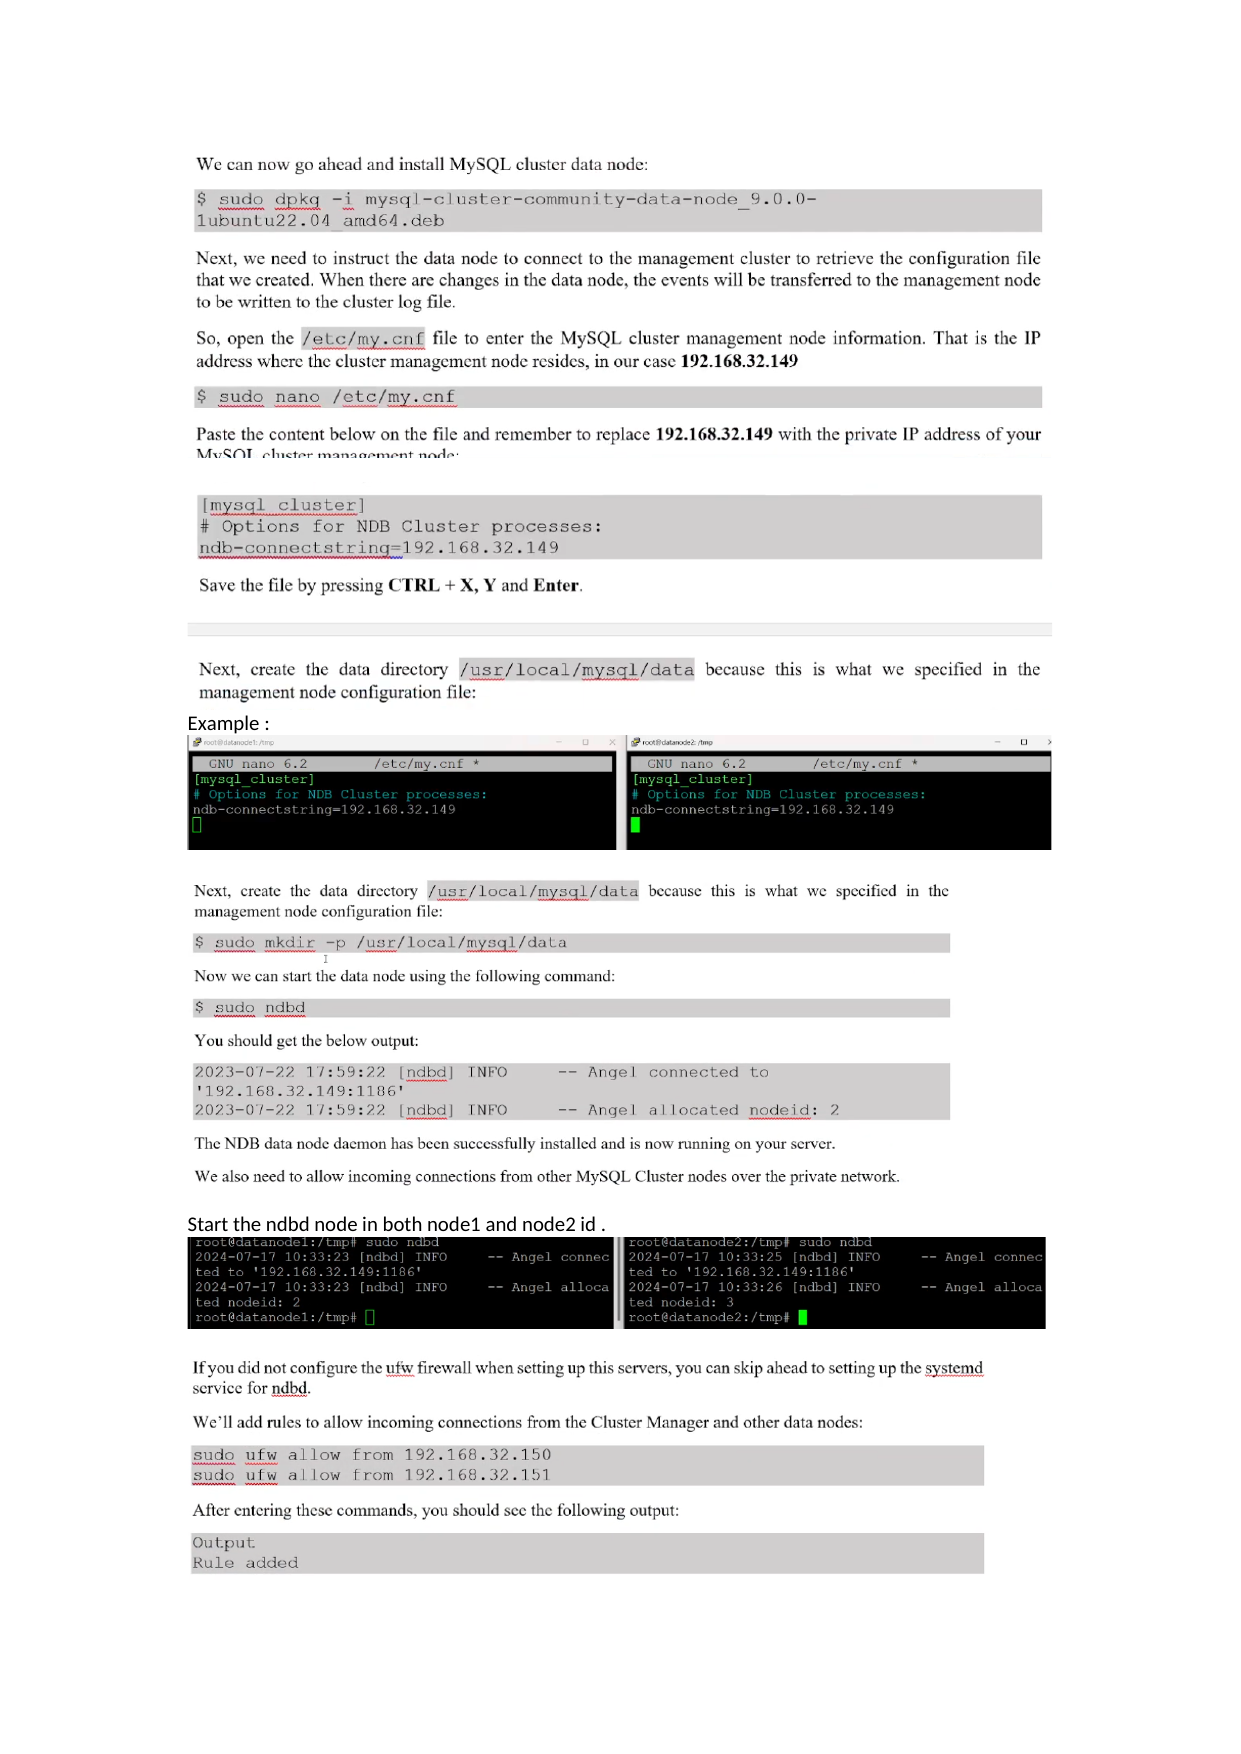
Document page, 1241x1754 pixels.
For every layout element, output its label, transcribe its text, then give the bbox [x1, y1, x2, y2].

picture [187, 874, 955, 1187]
text Example : [187, 710, 1053, 735]
picture [187, 482, 1053, 710]
picture [187, 1237, 1046, 1329]
text Start the ndbd node in both node1 and node2 id . [187, 1212, 1053, 1237]
picture [187, 1354, 989, 1580]
picture [187, 735, 1052, 850]
picture [187, 150, 1052, 458]
